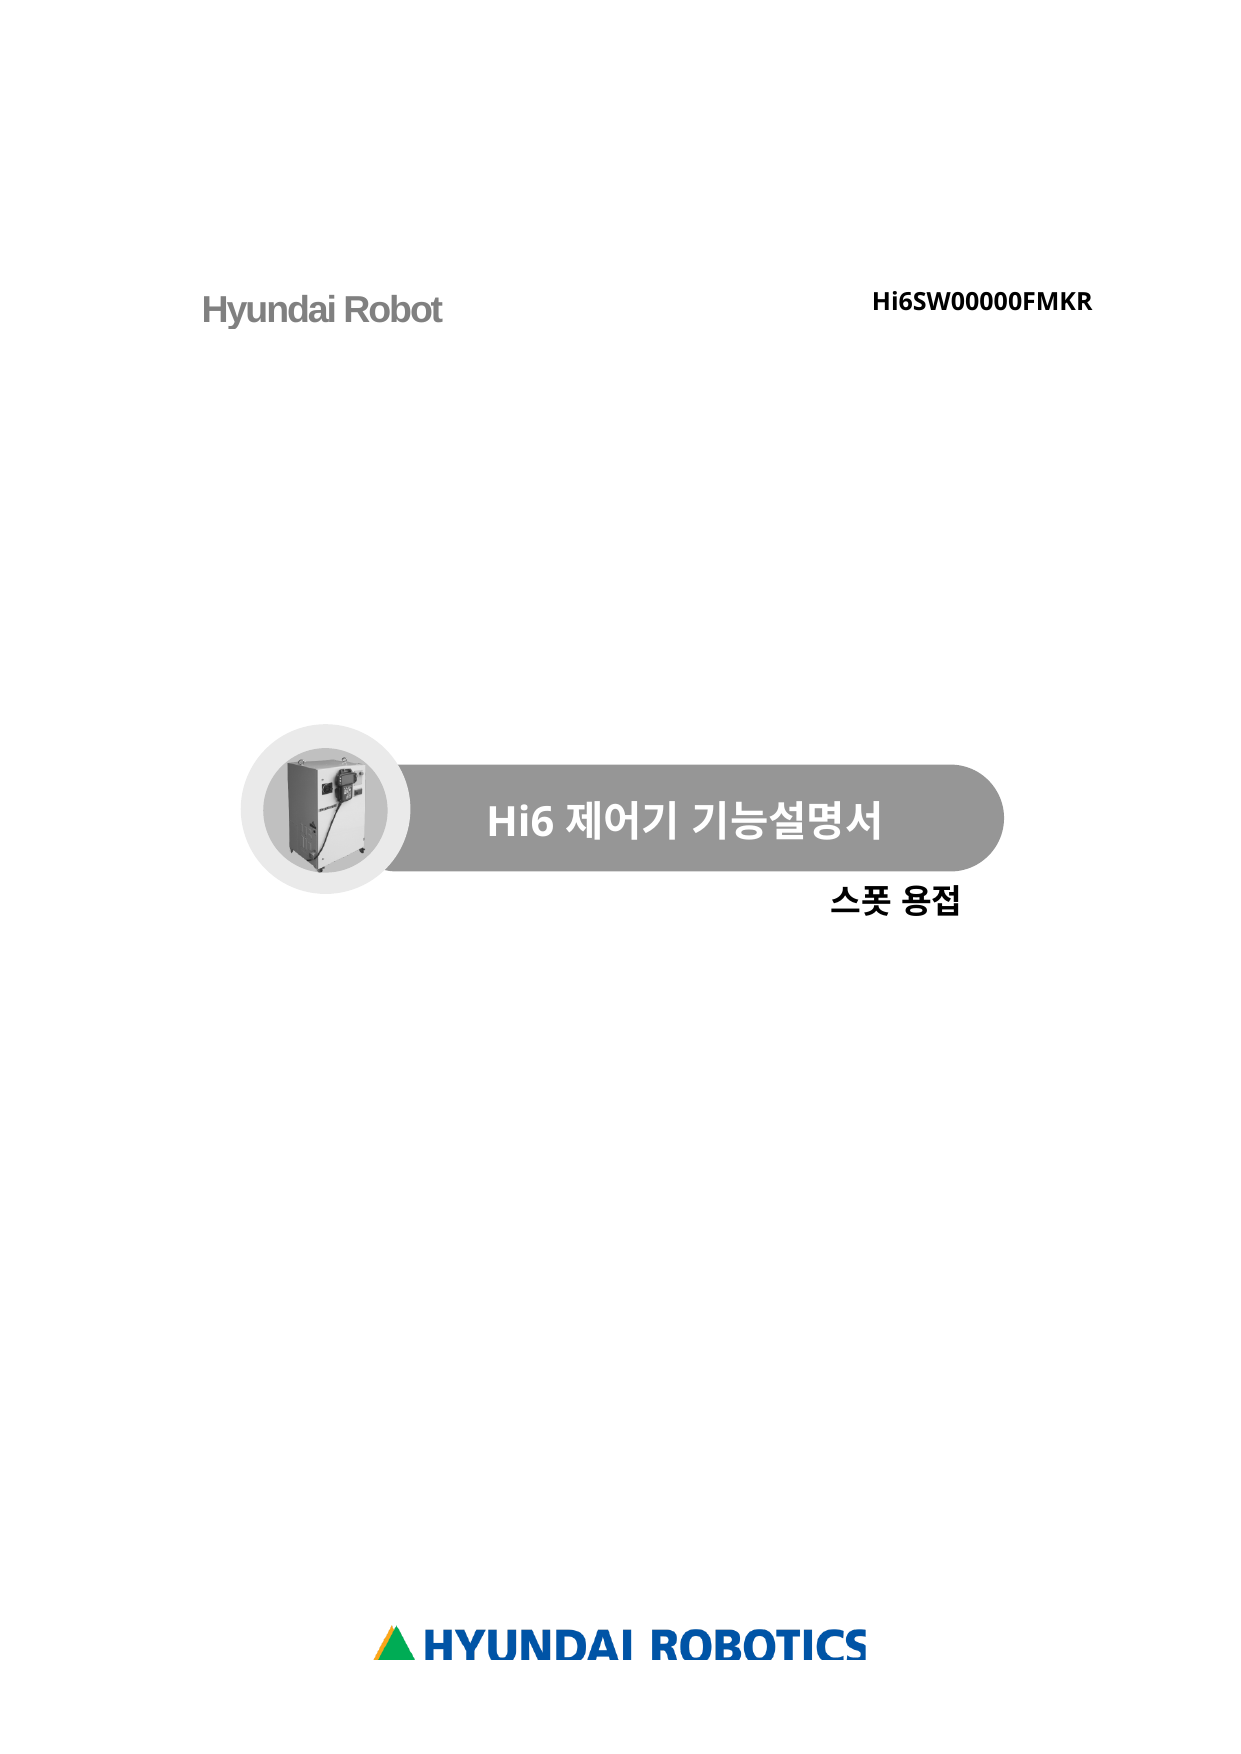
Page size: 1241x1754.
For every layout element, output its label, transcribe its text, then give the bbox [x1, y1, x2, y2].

picture [287, 757, 366, 873]
text Hi6SW00000FMKR [148, 148, 1092, 318]
picture [371, 1625, 866, 1660]
